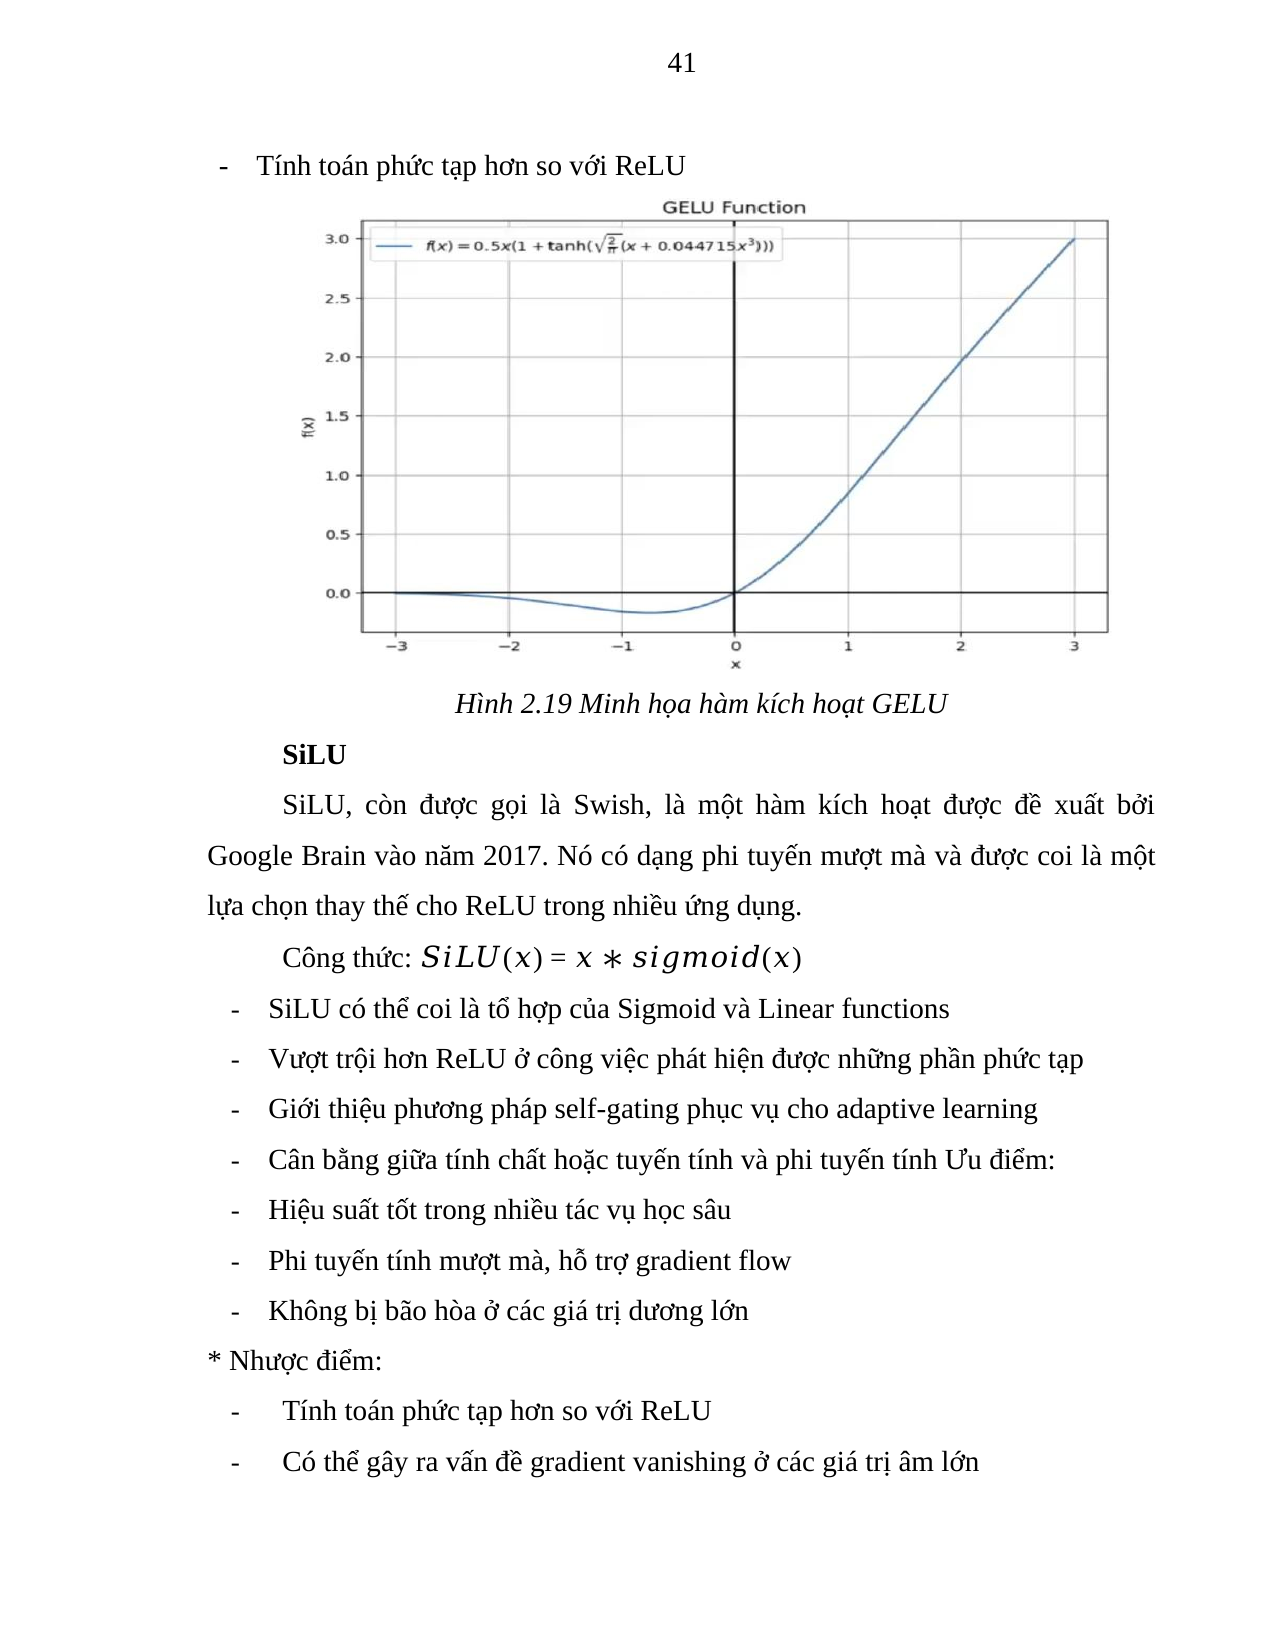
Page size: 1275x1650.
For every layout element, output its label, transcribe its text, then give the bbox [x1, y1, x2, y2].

list Cân bằng giữa tính chất hoặc tuyến tính và phi tuyến tính Ưu điểm: [231, 1142, 1157, 1176]
text SiLU, còn được gọi là Swish, là một hàm kích hoạt được đề xuất bởi Google Brain vào năm 2017. Nó có dạng phi tuyến mượt mà và được coi là một lựa chọn thay thế cho ReLU trong nhiều ứng dụng. [207, 787, 1157, 921]
list Tính toán phức tạp hơn so với ReLU [219, 148, 1157, 181]
list Hiệu suất tốt trong nhiều tác vụ học sâu [231, 1192, 1157, 1226]
list SiLU có thể coi là tổ hợp của Sigmoid và Linear functions [231, 991, 1157, 1024]
list Giới thiệu phương pháp self-gating phục vụ cho adaptive learning [231, 1092, 1157, 1125]
text SiLU [207, 737, 1157, 771]
list Tính toán phức tạp hơn so với ReLU [231, 1393, 1157, 1427]
text * Nhược điểm: [207, 1343, 1157, 1377]
list Có thể gây ra vấn đề gradient vanishing ở các giá trị âm lớn [231, 1444, 1157, 1477]
list Vượt trội hơn ReLU ở công việc phát hiện được những phần phức tạp [231, 1041, 1157, 1075]
list Không bị bão hòa ở các giá trị dương lớn [231, 1293, 1157, 1326]
text Hình 2.19 Minh họa hàm kích hoạt GELU [248, 687, 1157, 720]
picture [301, 198, 1112, 670]
text Công thức: 𝑆𝑖𝐿𝑈(𝑥) = 𝑥 ∗ 𝑠𝑖𝑔𝑚𝑜𝑖𝑑(𝑥) [207, 938, 1157, 973]
list Phi tuyến tính mượt mà, hỗ trợ gradient flow [231, 1243, 1157, 1276]
